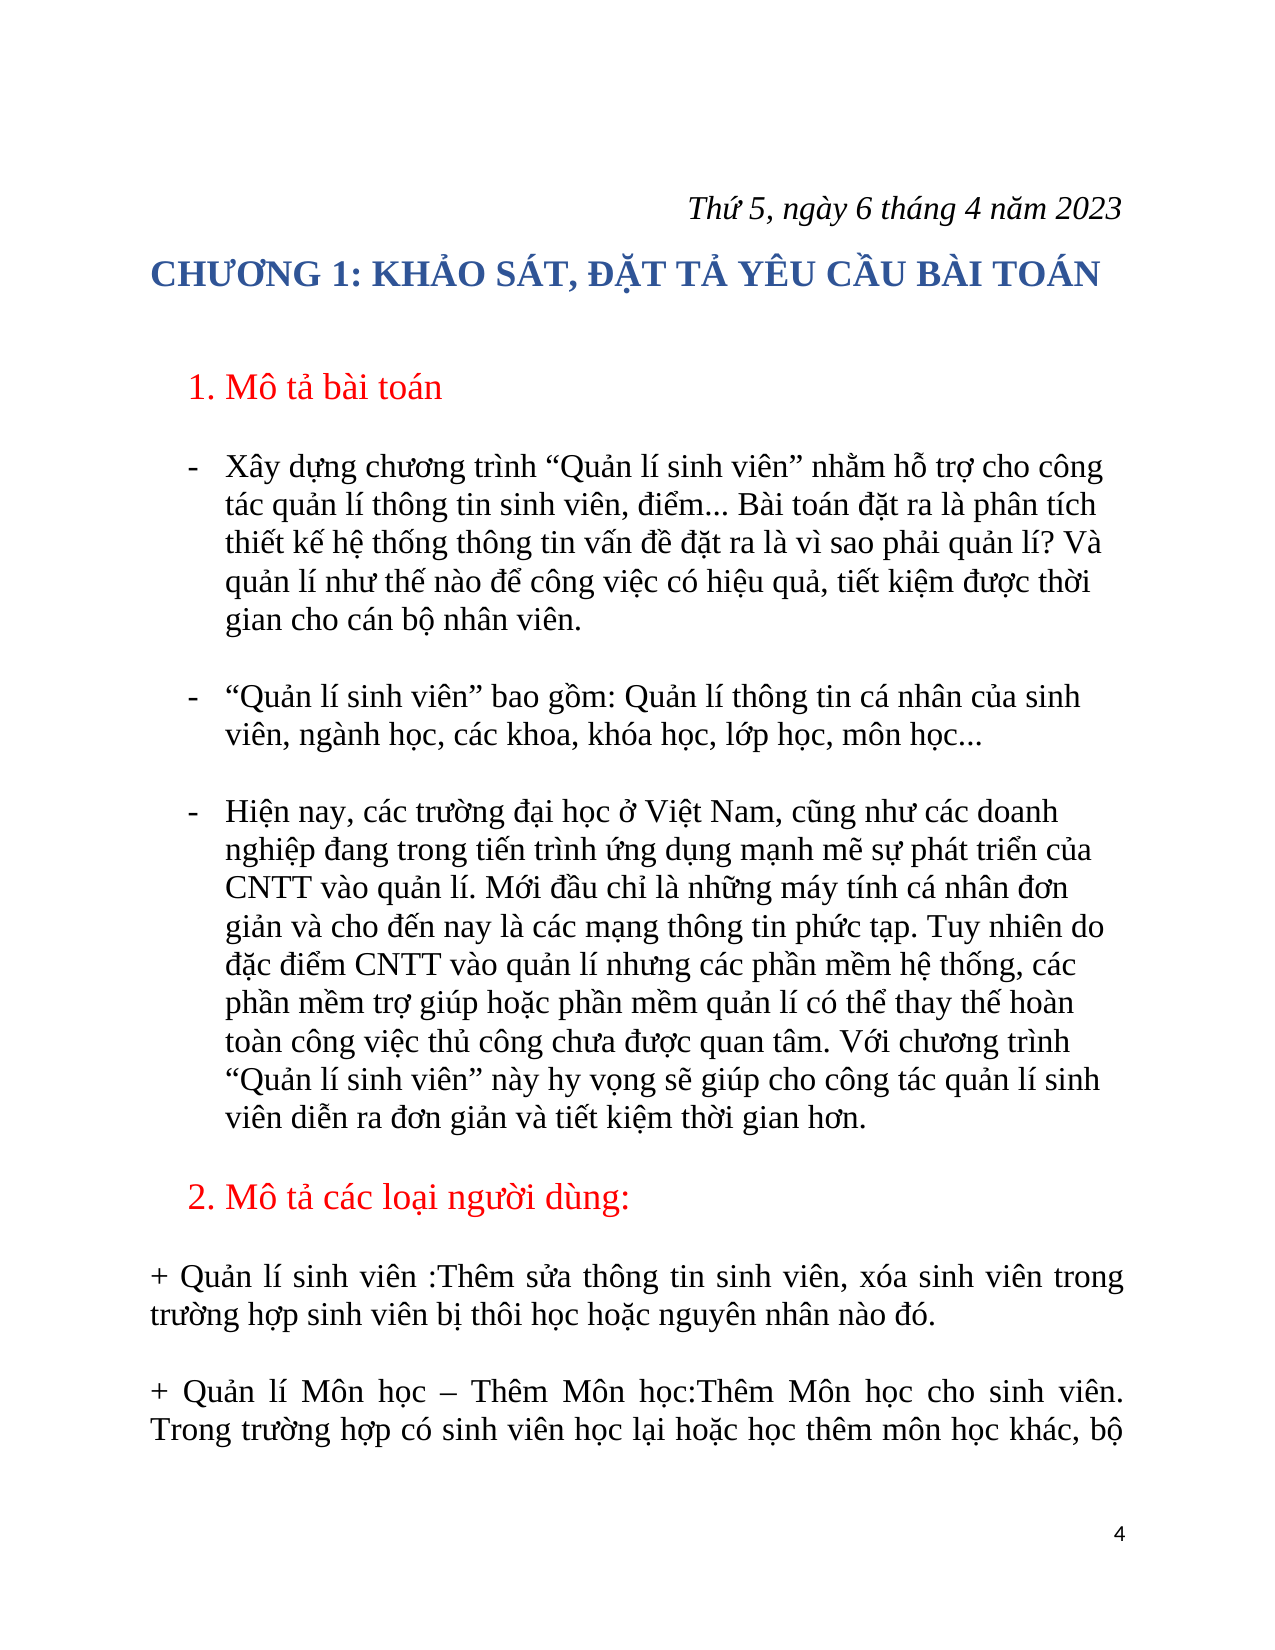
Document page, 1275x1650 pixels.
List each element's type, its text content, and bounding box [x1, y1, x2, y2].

list Hiện nay, các trường đại học ở Việt Nam, cũng như các doanh nghiệp đang trong tiến trình ứng dụng mạnh mẽ sự phát triển của CNTT vào quản lí. Mới đầu chỉ là những máy tính cá nhân đơn giản và cho đến nay là các mạng thông tin phức tạp. Tuy nhiên do đặc điểm CNTT vào quản lí nhưng các phần mềm hệ thống, các phần mềm trợ giúp hoặc phần mềm quản lí có thể thay thế hoàn toàn công việc thủ công chưa được quan tâm. Với chương trình “Quản lí sinh viên” này hy vọng sẽ giúp cho công tác quản lí sinh viên diễn ra đơn giản và tiết kiệm thời gian hơn. [187, 791, 1125, 1136]
list Xây dựng chương trình “Quản lí sinh viên” nhằm hỗ trợ cho công tác quản lí thông tin sinh viên, điểm... Bài toán đặt ra là phân tích thiết kế hệ thống thông tin vấn đề đặt ra là vì sao phải quản lí? Và quản lí như thế nào để công việc có hiệu quả, tiết kiệm được thời gian cho cán bộ nhân viên. [187, 446, 1125, 638]
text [150, 1371, 1125, 1447]
subtitle CHƯƠNG 1: KHẢO SÁT, ĐẶT TẢ YÊU CẦU BÀI TOÁN [150, 252, 1125, 295]
list Mô tả các loại người dùng: [187, 1174, 1125, 1217]
list “Quản lí sinh viên” bao gồm: Quản lí thông tin cá nhân của sinh viên, ngành học, các khoa, khóa học, lớp học, môn học... [187, 676, 1125, 753]
text Thứ 5, ngày 6 tháng 4 năm 2023 [150, 188, 1125, 227]
list Mô tả bài toán [187, 364, 1125, 408]
text + Quản lí sinh viên :Thêm sửa thông tin sinh viên, xóa sinh viên trong trường hợp sinh viên bị thôi học hoặc nguyên nhân nào đó. [150, 1256, 1125, 1332]
